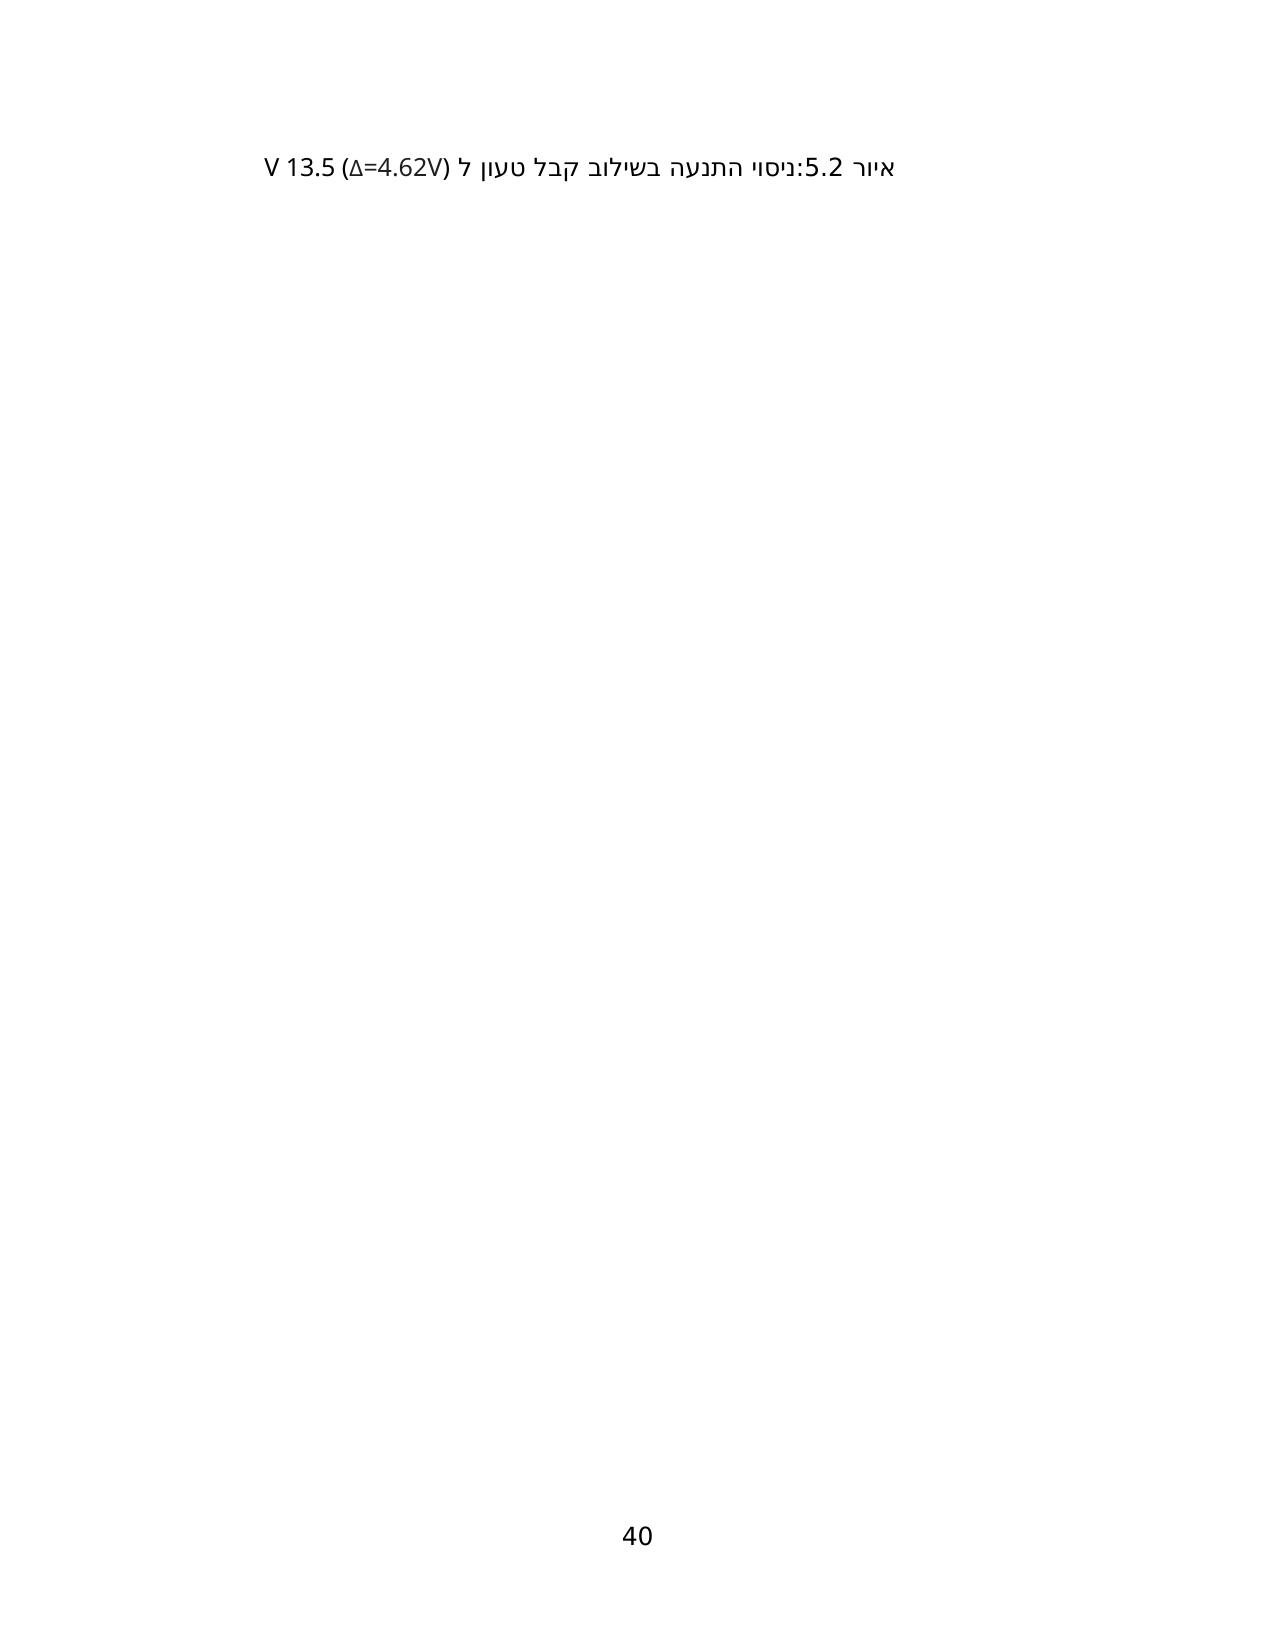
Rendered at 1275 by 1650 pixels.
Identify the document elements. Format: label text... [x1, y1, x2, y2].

text איור 5.2:ניסוי התנעה בשילוב קבל טעון ל V 13.5 (Δ=4.62V) [443, 150, 1050, 184]
text איור 5.2:ניסוי התנעה בשילוב קבל טעון ל V 13.5 (Δ=4.62V) [150, 150, 364, 184]
